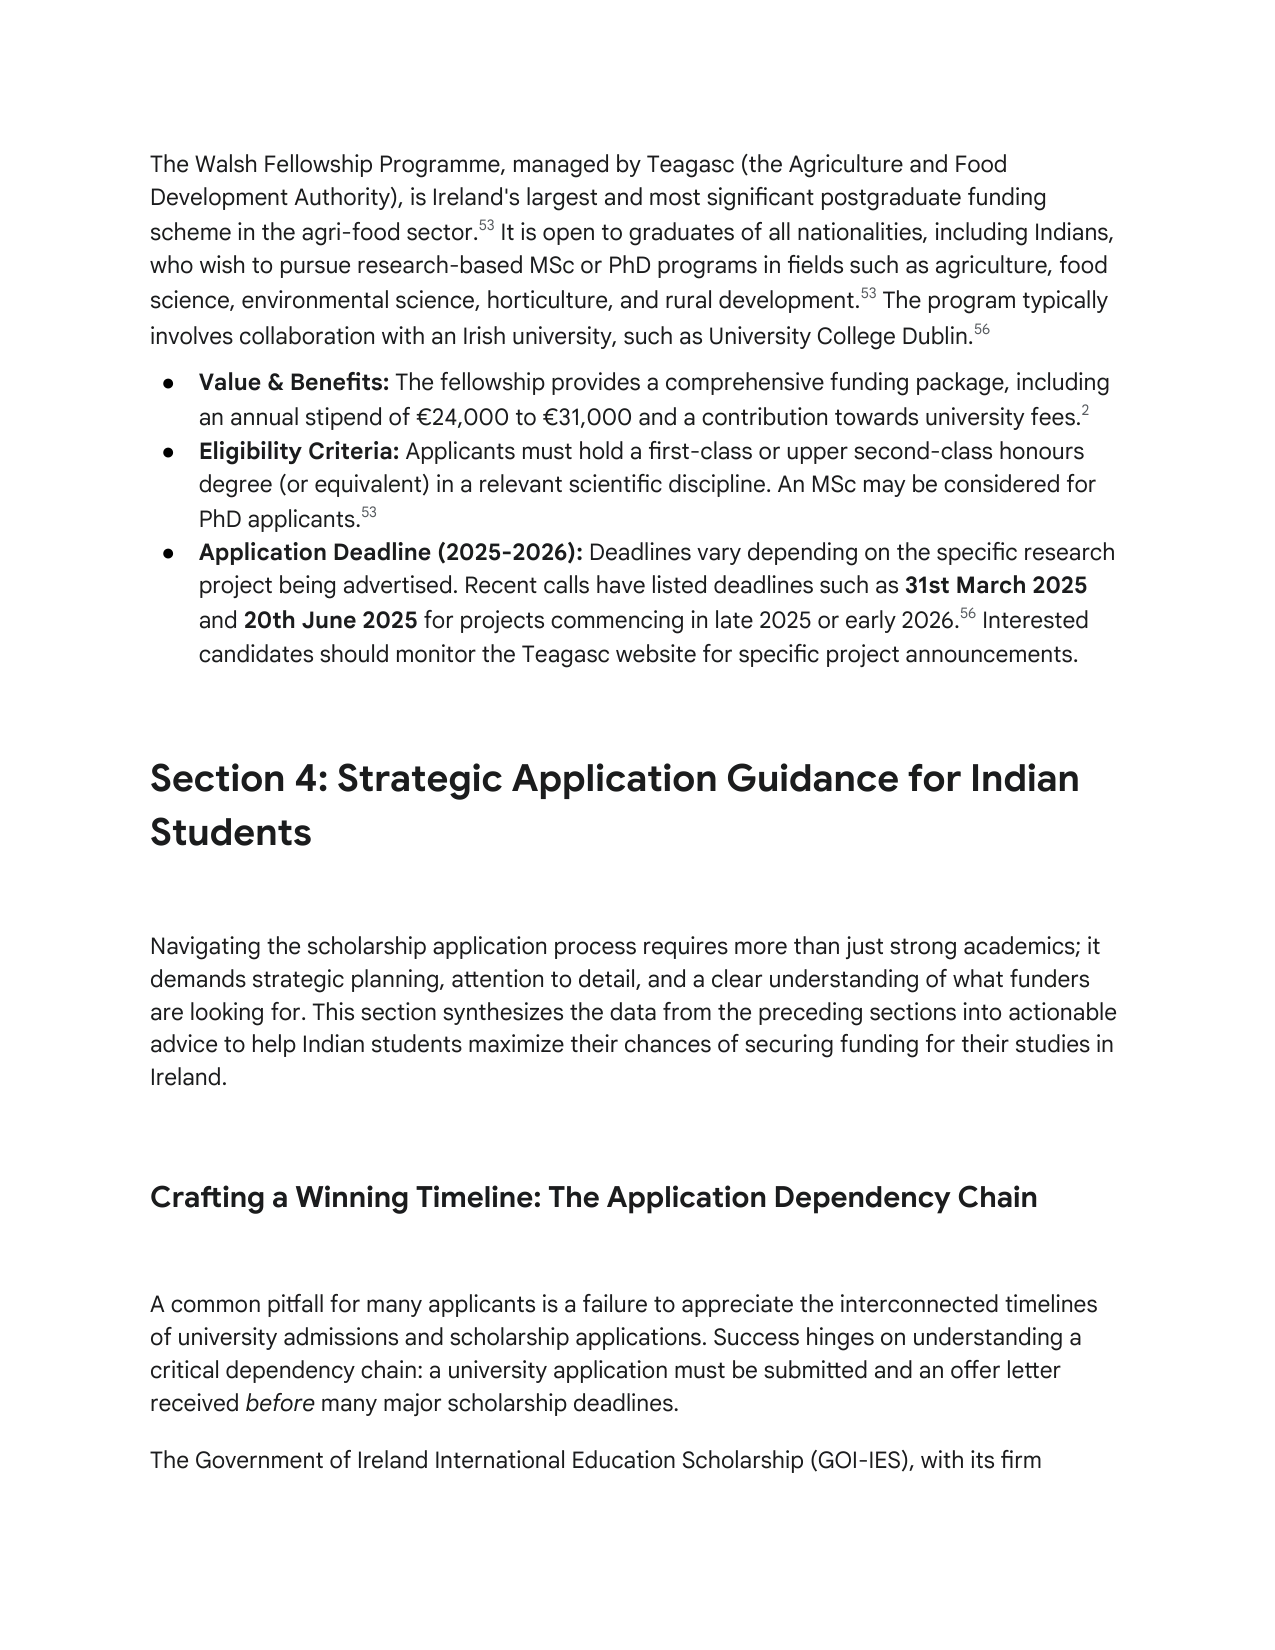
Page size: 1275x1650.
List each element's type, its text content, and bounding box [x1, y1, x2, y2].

text The Walsh Fellowship Programme, managed by Teagasc (the Agriculture and Food Development Authority), is Ireland's largest and most significant postgraduate funding scheme in the agri-food sector.53 It is open to graduates of all nationalities, including Indians, who wish to pursue research-based MSc or PhD programs in fields such as agriculture, food science, environmental science, horticulture, and rural development.53 The program typically involves collaboration with an Irish university, such as University College Dublin.56 [150, 150, 1125, 351]
subtitle Crafting a Winning Timeline: The Application Dependency Chain [150, 1179, 1125, 1215]
list Application Deadline (2025-2026): Deadlines vary depending on the specific research project being advertised. Recent calls have listed deadlines such as 31st March 2025 and 20th June 2025 for projects commencing in late 2025 or early 2026.56 Interested candidates should monitor the Teagasc website for specific project announcements. [161, 539, 1125, 668]
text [150, 1446, 1125, 1475]
subtitle Section 4: Strategic Application Guidance for Indian Students [150, 755, 1125, 856]
text Navigating the scholarship application process requires more than just strong academics; it demands strategic planning, attention to detail, and a clear understanding of what funders are looking for. This section synthesizes the data from the preceding sections into actionable advice to help Indian students maximize their chances of securing funding for their studies in Ireland. [150, 932, 1125, 1092]
list Eligibility Criteria: Applicants must hold a first-class or upper second-class honours degree (or equivalent) in a relevant scientific discipline. An MSc may be considered for PhD applicants.53 [161, 437, 1125, 534]
text A common pitfall for many applicants is a failure to appreciate the interconnected timelines of university admissions and scholarship applications. Success hinges on understanding a critical dependency chain: a university application must be submitted and an offer letter received before many major scholarship deadlines. [150, 1291, 1125, 1417]
list Value & Benefits: The fellowship provides a comprehensive funding package, including an annual stipend of €24,000 to €31,000 and a contribution towards university fees.2 [161, 368, 1125, 433]
